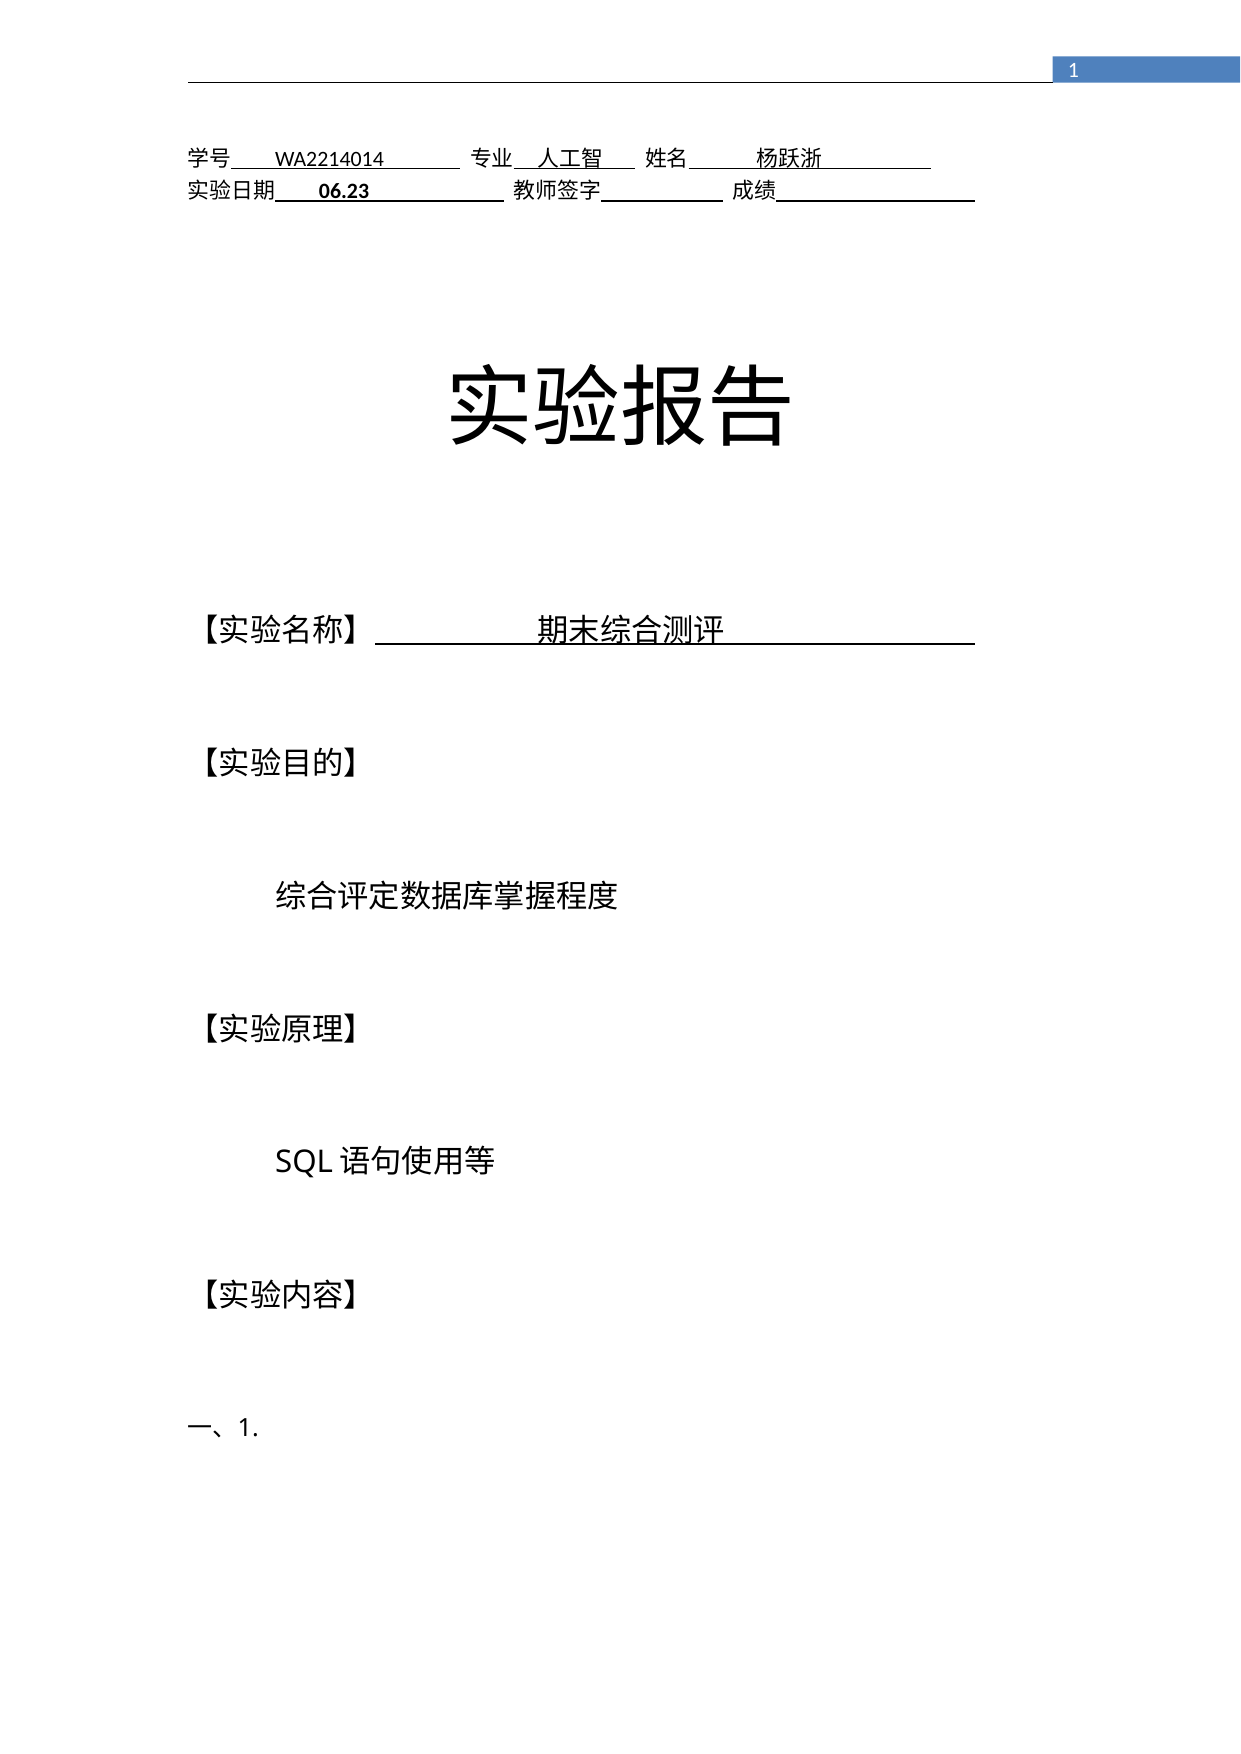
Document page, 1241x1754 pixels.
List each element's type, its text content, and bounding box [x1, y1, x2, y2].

text 综合评定数据库掌握程度 [231, 861, 1053, 926]
text 实验日期 06.23 教师签字 成绩 [187, 173, 1053, 205]
text 【实验原理】 [187, 994, 1053, 1059]
text 【实验名称】 期末综合测评 [187, 595, 1053, 660]
text SQL语句使用等 [231, 1127, 1053, 1192]
text 【实验内容】 [187, 1260, 1053, 1325]
text 一、1. [187, 1393, 1053, 1458]
text 学号 WA2214014 专业 人工智 姓名 杨跃浙 [187, 140, 1053, 173]
text 【实验目的】 [187, 728, 1053, 793]
text 实验报告 [187, 335, 1053, 465]
